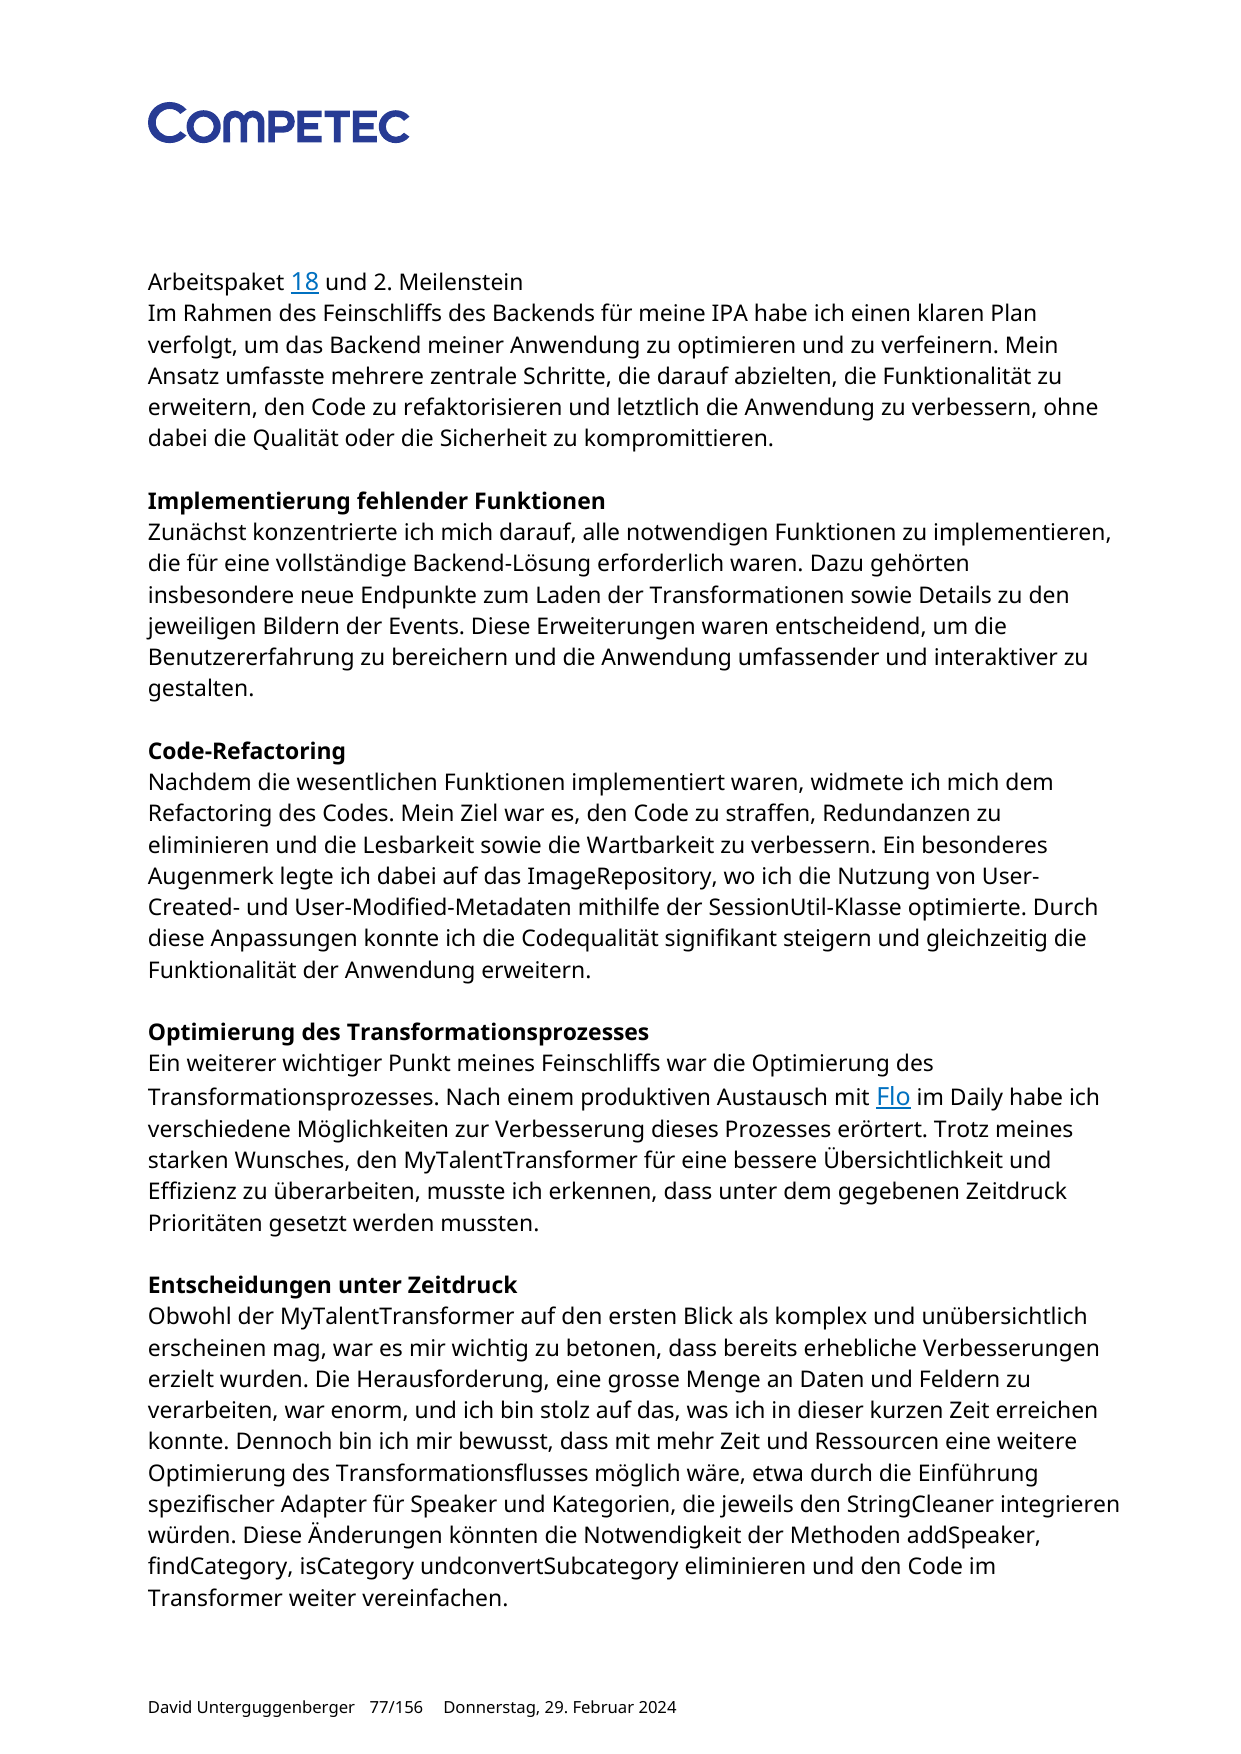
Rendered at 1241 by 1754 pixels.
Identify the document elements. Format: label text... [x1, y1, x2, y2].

text Im Rahmen des Feinschliffs des Backends für meine IPA habe ich einen klaren Plan verfolgt, um das Backend meiner Anwendung zu optimieren und zu verfeinern. Mein Ansatz umfasste mehrere zentrale Schritte, die darauf abzielten, die Funktionalität zu erweitern, den Code zu refaktorisieren und letztlich die Anwendung zu verbessern, ohne dabei die Qualität oder die Sicherheit zu kompromittieren. [148, 297, 1122, 454]
text Entscheidungen unter Zeitdruck [148, 1269, 1122, 1300]
subtitle Arbeitspaket 18 und 2. Meilenstein [148, 263, 1122, 297]
text Obwohl der MyTalentTransformer auf den ersten Blick als komplex und unübersichtlich erscheinen mag, war es mir wichtig zu betonen, dass bereits erhebliche Verbesserungen erzielt wurden. Die Herausforderung, eine grosse Menge an Daten und Feldern zu verarbeiten, war enorm, und ich bin stolz auf das, was ich in dieser kurzen Zeit erreichen konnte. Dennoch bin ich mir bewusst, dass mit mehr Zeit und Ressourcen eine weitere Optimierung des Transformationsflusses möglich wäre, etwa durch die Einführung spezifischer Adapter für Speaker und Kategorien, die jeweils den StringCleaner integrieren würden. Diese Änderungen könnten die Notwendigkeit der Methoden addSpeaker, findCategory, isCategory undconvertSubcategory eliminieren und den Code im Transformer weiter vereinfachen. [148, 1300, 1122, 1613]
text Zunächst konzentrierte ich mich darauf, alle notwendigen Funktionen zu implementieren, die für eine vollständige Backend-Lösung erforderlich waren. Dazu gehörten insbesondere neue Endpunkte zum Laden der Transformationen sowie Details zu den jeweiligen Bildern der Events. Diese Erweiterungen waren entscheidend, um die Benutzererfahrung zu bereichern und die Anwendung umfassender und interaktiver zu gestalten. [148, 516, 1122, 704]
text Ein weiterer wichtiger Punkt meines Feinschliffs war die Optimierung des Transformationsprozesses. Nach einem produktiven Austausch mit Flo im Daily habe ich verschiedene Möglichkeiten zur Verbesserung dieses Prozesses erörtert. Trotz meines starken Wunsches, den MyTalentTransformer für eine bessere Übersichtlichkeit und Effizienz zu überarbeiten, musste ich erkennen, dass unter dem gegebenen Zeitdruck Prioritäten gesetzt werden mussten. [148, 1047, 1122, 1238]
text Optimierung des Transformationsprozesses [148, 1016, 1122, 1047]
text Code-Refactoring [148, 735, 1122, 766]
text Implementierung fehlender Funktionen [148, 485, 1122, 516]
text Nachdem die wesentlichen Funktionen implementiert waren, widmete ich mich dem Refactoring des Codes. Mein Ziel war es, den Code zu straffen, Redundanzen zu eliminieren und die Lesbarkeit sowie die Wartbarkeit zu verbessern. Ein besonderes Augenmerk legte ich dabei auf das ImageRepository, wo ich die Nutzung von User-Created- und User-Modified-Metadaten mithilfe der SessionUtil-Klasse optimierte. Durch diese Anpassungen konnte ich die Codequalität signifikant steigern und gleichzeitig die Funktionalität der Anwendung erweitern. [148, 766, 1122, 985]
